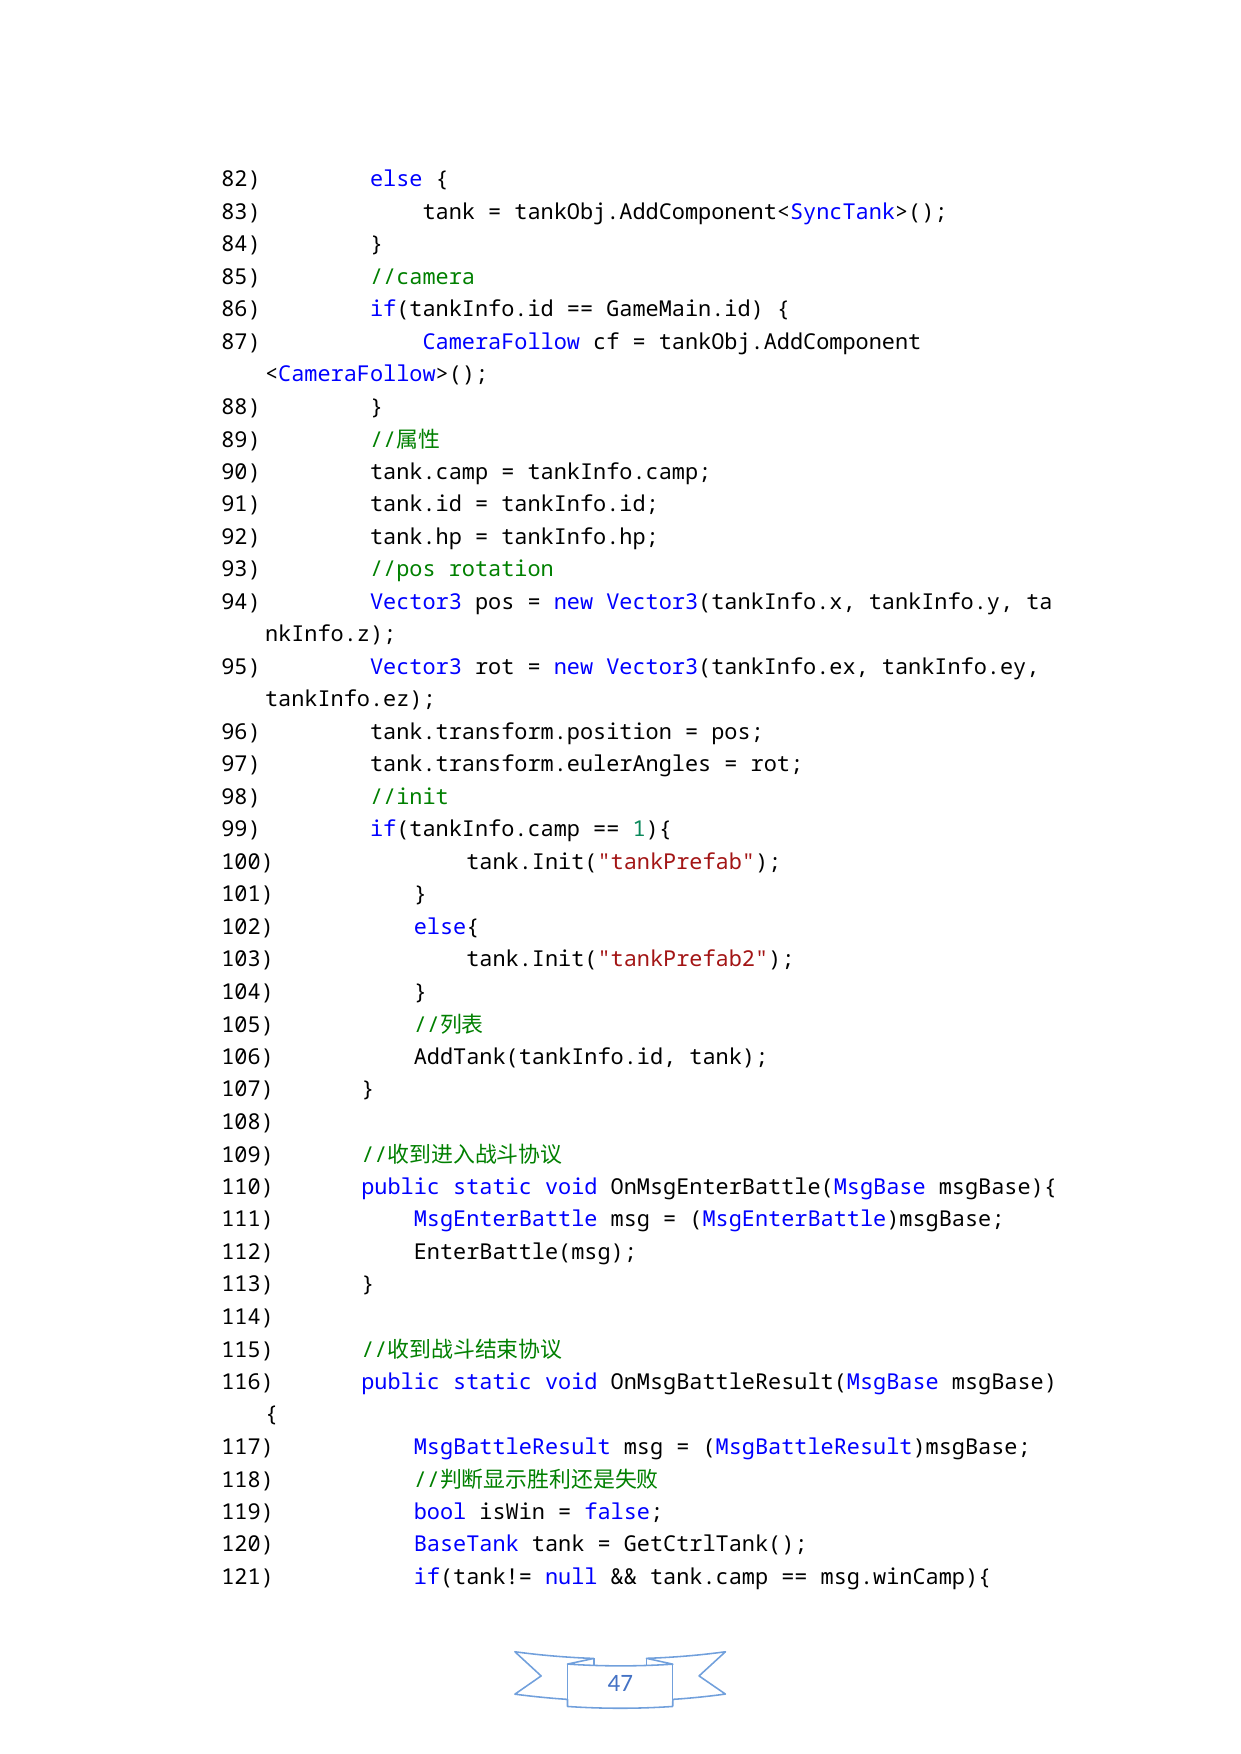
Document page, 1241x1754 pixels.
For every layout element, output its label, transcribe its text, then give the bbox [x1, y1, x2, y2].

list public static void OnMsgBattleResult(MsgBase msgBase){ [221, 1364, 1063, 1429]
list //属性 [221, 422, 1063, 454]
list EnterBattle(msg); [221, 1234, 1063, 1267]
list //收到战斗结束协议 [221, 1332, 1063, 1364]
list Vector3 pos = new Vector3(tankInfo.x, tankInfo.y, tankInfo.z); [221, 584, 1063, 649]
list tank.camp = tankInfo.camp; [221, 454, 1063, 487]
list Vector3 rot = new Vector3(tankInfo.ex, tankInfo.ey, tankInfo.ez); [221, 649, 1063, 714]
list tank.id = tankInfo.id; [221, 487, 1063, 519]
list MsgEnterBattle msg = (MsgEnterBattle)msgBase; [221, 1202, 1063, 1234]
list //判断显示胜利还是失败 [221, 1462, 1063, 1494]
list tank.Init("tankPrefab2"); [221, 942, 1063, 974]
list tank.Init("tankPrefab"); [221, 844, 1063, 877]
list tank.transform.position = pos; [221, 714, 1063, 747]
list } [221, 974, 1063, 1007]
list //列表 [221, 1007, 1063, 1039]
list //init [221, 779, 1063, 812]
list tank = tankObj.AddComponent<SyncTank>(); [221, 194, 1063, 227]
list //camera [221, 259, 1063, 292]
list tank.transform.eulerAngles = rot; [221, 747, 1063, 779]
list //pos rotation [221, 552, 1063, 584]
list } [221, 1072, 1063, 1104]
list if(tankInfo.id == GameMain.id) { [221, 292, 1063, 324]
list tank.hp = tankInfo.hp; [221, 519, 1063, 552]
list //收到进入战斗协议 [221, 1137, 1063, 1169]
list else { [221, 162, 1063, 194]
list BaseTank tank = GetCtrlTank(); [221, 1527, 1063, 1559]
list } [221, 227, 1063, 259]
list public static void OnMsgEnterBattle(MsgBase msgBase){ [221, 1169, 1063, 1202]
list CameraFollow cf = tankObj.AddComponent<CameraFollow>(); [221, 324, 1063, 389]
list bool isWin = false; [221, 1494, 1063, 1527]
list MsgBattleResult msg = (MsgBattleResult)msgBase; [221, 1429, 1063, 1462]
list if(tank!= null && tank.camp == msg.winCamp){ [221, 1559, 1063, 1592]
list } [221, 389, 1063, 422]
list AddTank(tankInfo.id, tank); [221, 1039, 1063, 1072]
list } [221, 877, 1063, 909]
list if(tankInfo.camp == 1){ [221, 812, 1063, 844]
list } [221, 1267, 1063, 1299]
list else{ [221, 909, 1063, 942]
